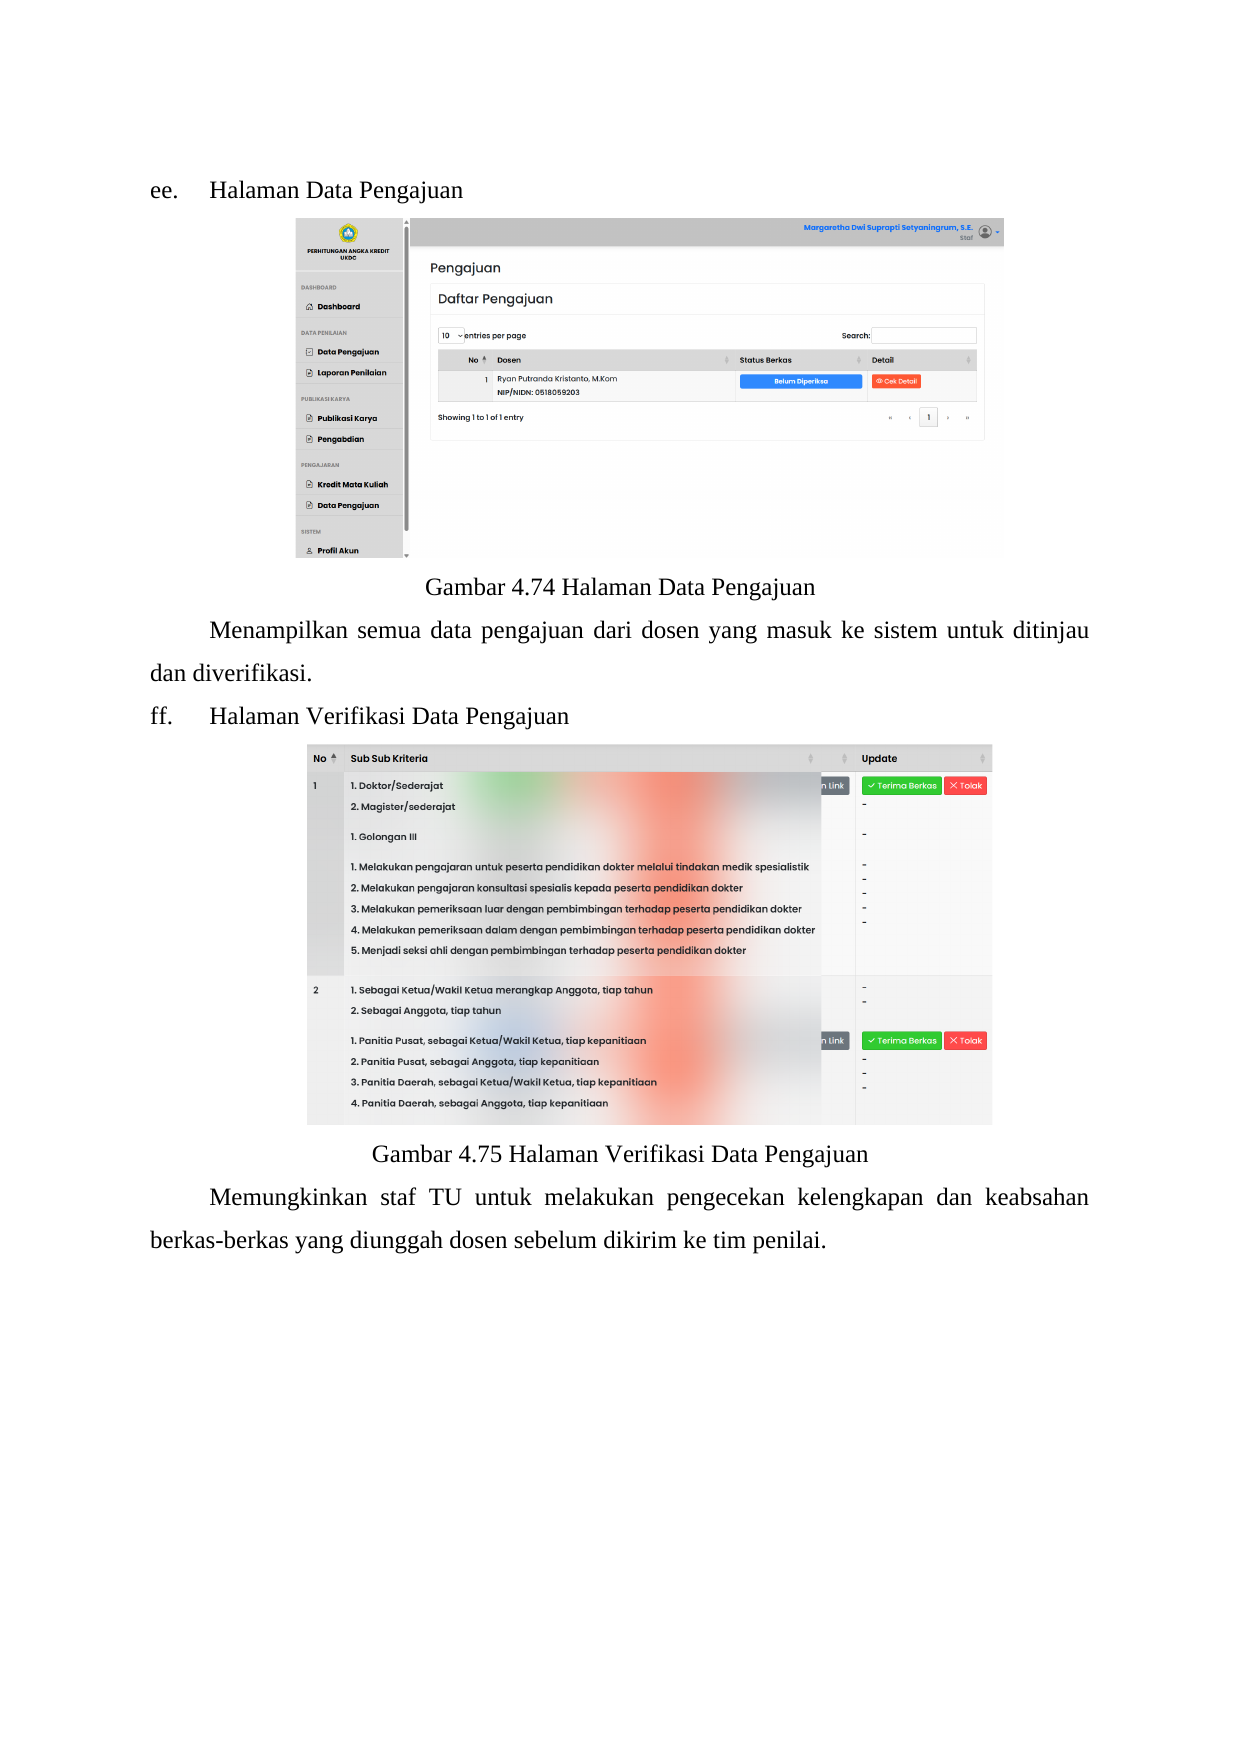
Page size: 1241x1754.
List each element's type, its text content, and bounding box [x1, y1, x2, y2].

list Halaman Verifikasi Data Pengajuan [150, 701, 1090, 730]
picture [307, 744, 993, 1125]
list Halaman Data Pengajuan [150, 176, 1090, 204]
text Menampilkan semua data pengajuan dari dosen yang masuk ke sistem untuk ditinjau dan diverifikasi. [150, 615, 1090, 687]
text Memungkinkan staf TU untuk melakukan pengecekan kelengkapan dan keabsahan berkas-berkas yang diunggah dosen sebelum dikirim ke tim penilai. [150, 1182, 1090, 1254]
picture [295, 218, 1004, 558]
